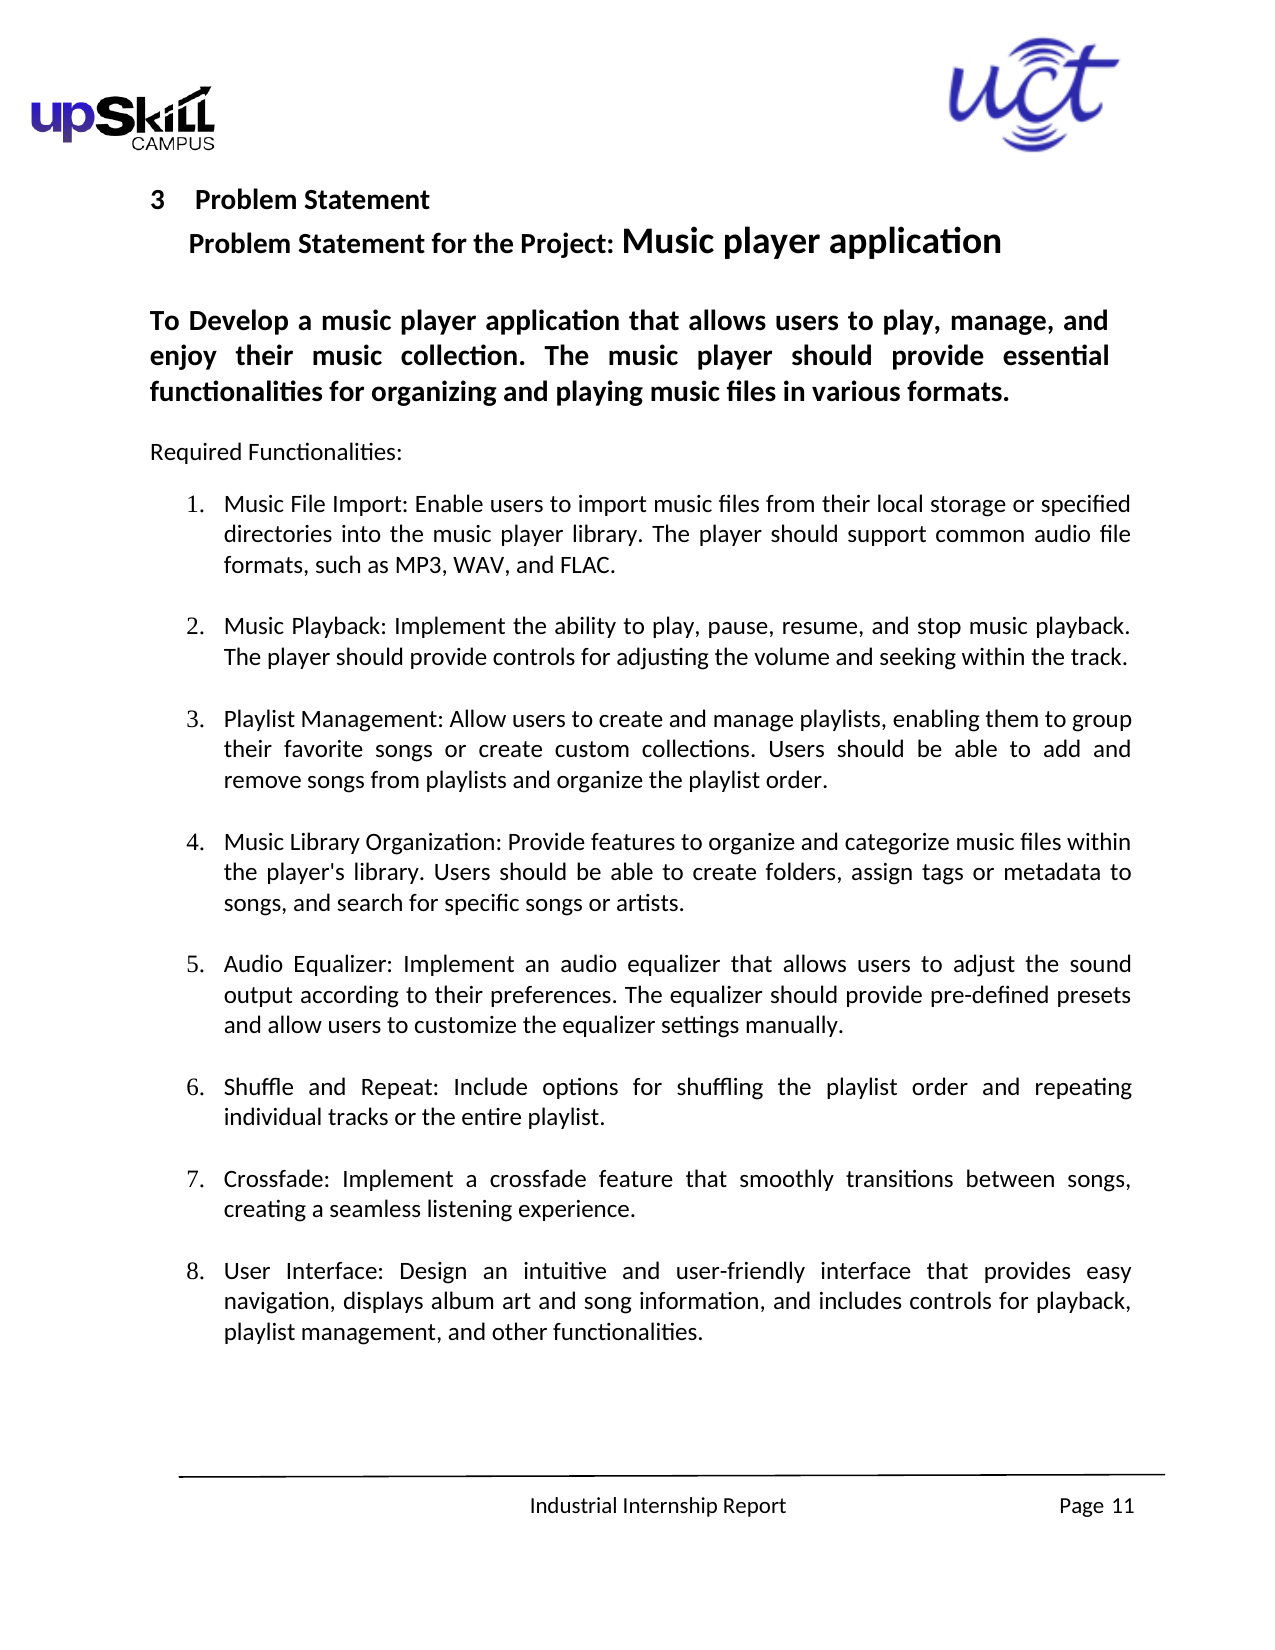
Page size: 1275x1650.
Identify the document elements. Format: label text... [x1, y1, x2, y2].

list User Interface: Design an intuitive and user-friendly interface that provides easy navigation, displays album art and song information, and includes controls for playback, playlist management, and other functionalities. [186, 1255, 1133, 1347]
list Audio Equalizer: Implement an audio equalizer that allows users to adjust the sound output according to their preferences. The equalizer should provide pre-defined presets and allow users to customize the equalizer settings manually. [186, 948, 1133, 1040]
subtitle Problem Statement [150, 181, 1134, 217]
list Music File Import: Enable users to import music files from their local storage or specified directories into the music player library. The player should support common audio file formats, such as MP3, WAV, and FLAC. [186, 488, 1133, 579]
picture [0, 73, 246, 154]
list Crossfade: Implement a crossfade feature that smoothly transitions between songs, creating a seamless listening experience. [186, 1163, 1133, 1224]
text Problem Statement for the Project: Music player application [188, 217, 1097, 263]
picture [946, 28, 1125, 154]
text Required Functionalities: [150, 437, 1133, 467]
list Music Playback: Implement the ability to play, pause, resume, and stop music playback. The player should provide controls for adjusting the volume and seeking within the track. [186, 610, 1133, 671]
text To Develop a music player application that allows users to play, manage, and enjoy their music collection. The music player should provide essential functionalities for organizing and playing music files in various formats. [149, 302, 1111, 409]
list Playlist Management: Allow users to create and manage playlists, enabling them to group their favorite songs or create custom collections. Users should be able to add and remove songs from playlists and organize the playlist order. [186, 703, 1133, 795]
list Shuffle and Repeat: Include options for shuffling the playlist order and repeating individual tracks or the entire playlist. [186, 1071, 1133, 1132]
list Music Library Organization: Provide features to organize and categorize music files within the player's library. Users should be able to create folders, assign tags or metadata to songs, and search for specific songs or artists. [186, 826, 1133, 917]
